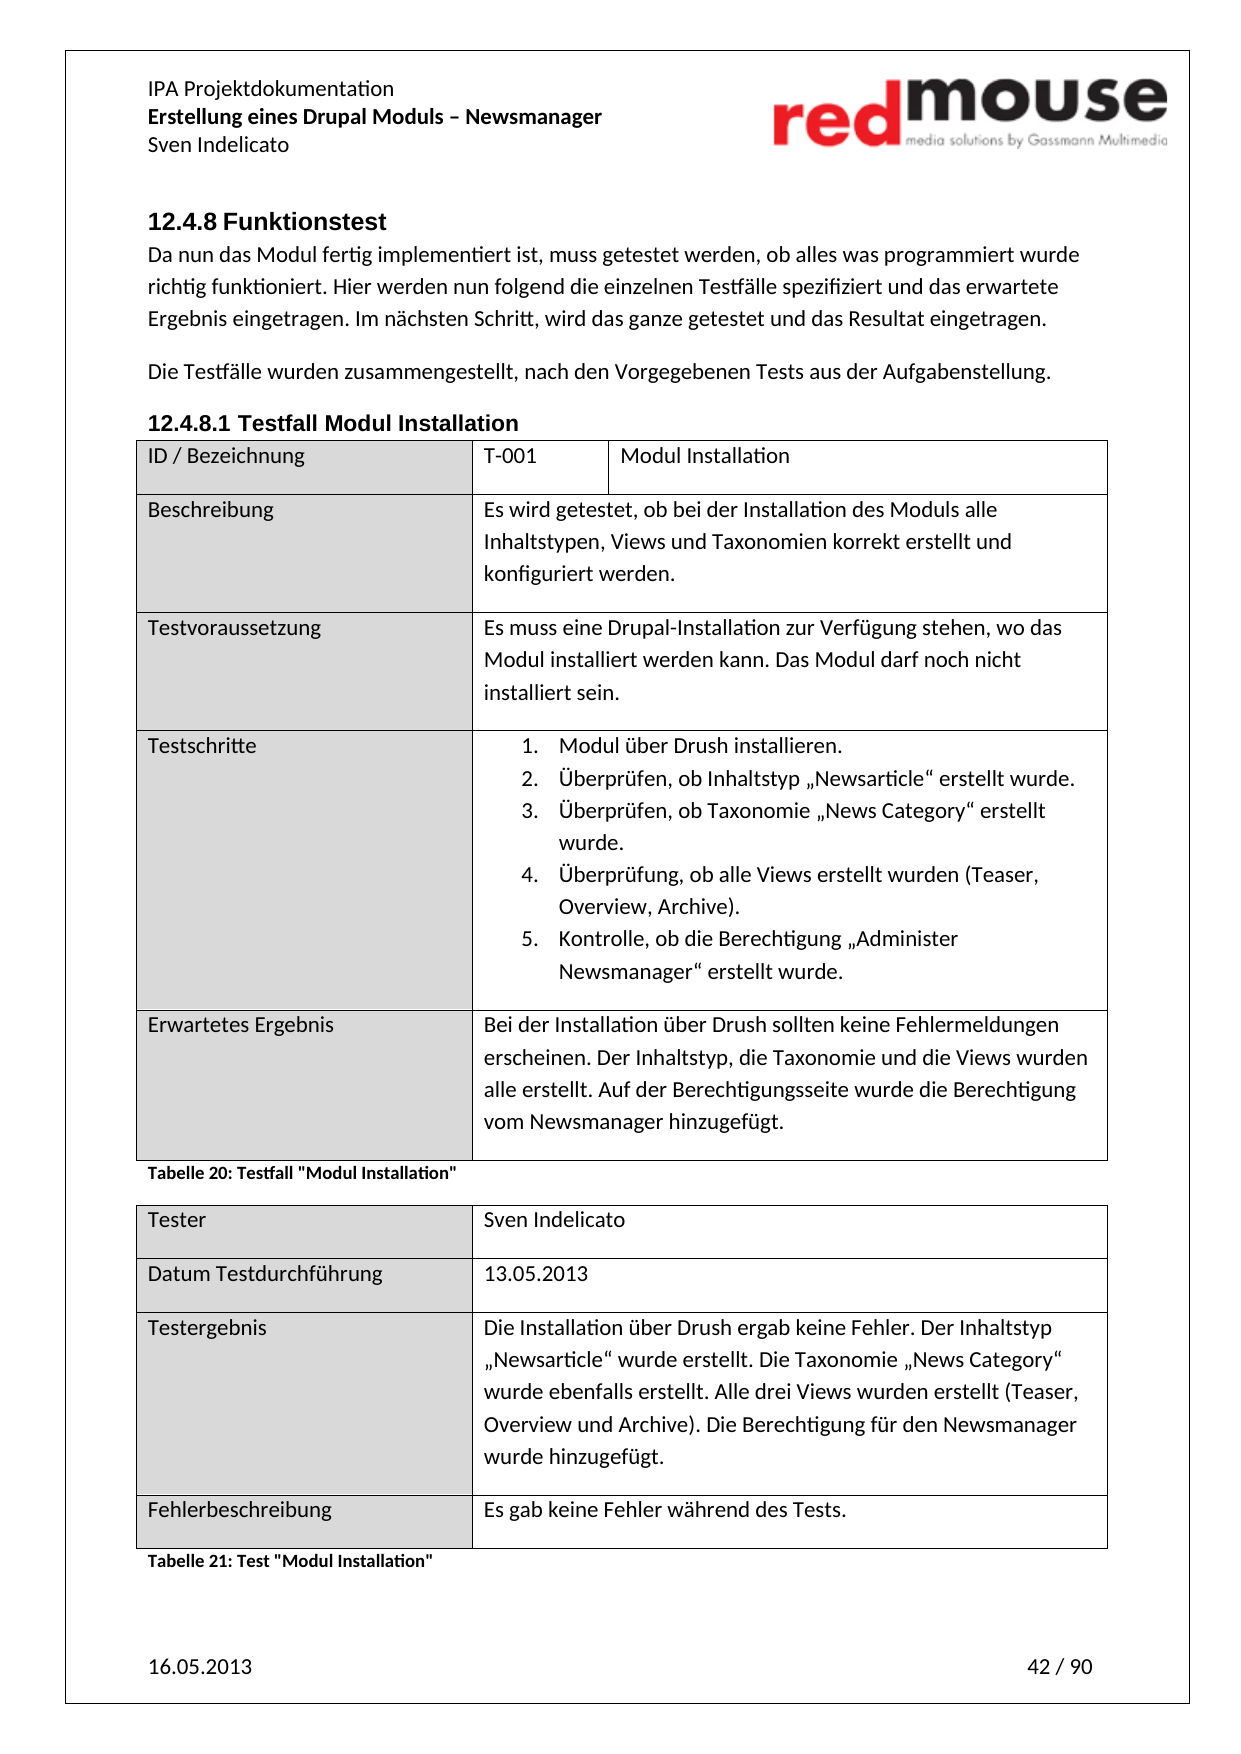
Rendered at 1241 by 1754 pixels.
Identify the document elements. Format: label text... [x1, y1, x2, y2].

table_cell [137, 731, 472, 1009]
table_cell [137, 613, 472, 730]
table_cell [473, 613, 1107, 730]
subtitle Testfall Modul Installation [148, 410, 1093, 437]
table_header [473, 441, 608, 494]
text Tabelle 21: Test "Modul Installation" [148, 1549, 1093, 1572]
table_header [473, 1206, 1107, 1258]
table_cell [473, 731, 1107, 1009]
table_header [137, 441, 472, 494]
text Da nun das Modul fertig implementiert ist, muss getestet werden, ob alles was programmiert wurde richtig funktioniert. Hier werden nun folgend die einzelnen Testfälle spezifiziert und das erwartete Ergebnis eingetragen. Im nächsten Schritt, wird das ganze getestet und das Resultat eingetragen. [148, 240, 1093, 332]
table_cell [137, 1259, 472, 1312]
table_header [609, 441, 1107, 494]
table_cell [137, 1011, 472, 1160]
text Die Testfälle wurden zusammengestellt, nach den Vorgegebenen Tests aus der Aufgabenstellung. [148, 357, 1093, 385]
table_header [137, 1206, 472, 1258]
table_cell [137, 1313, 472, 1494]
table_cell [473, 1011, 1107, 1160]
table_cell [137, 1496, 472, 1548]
picture [773, 78, 1168, 149]
subtitle Funktionstest [148, 207, 1093, 236]
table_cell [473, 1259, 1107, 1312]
text Tabelle 20: Testfall "Modul Installation" [148, 1161, 1093, 1184]
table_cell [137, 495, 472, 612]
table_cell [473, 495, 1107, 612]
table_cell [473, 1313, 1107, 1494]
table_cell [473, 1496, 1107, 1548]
